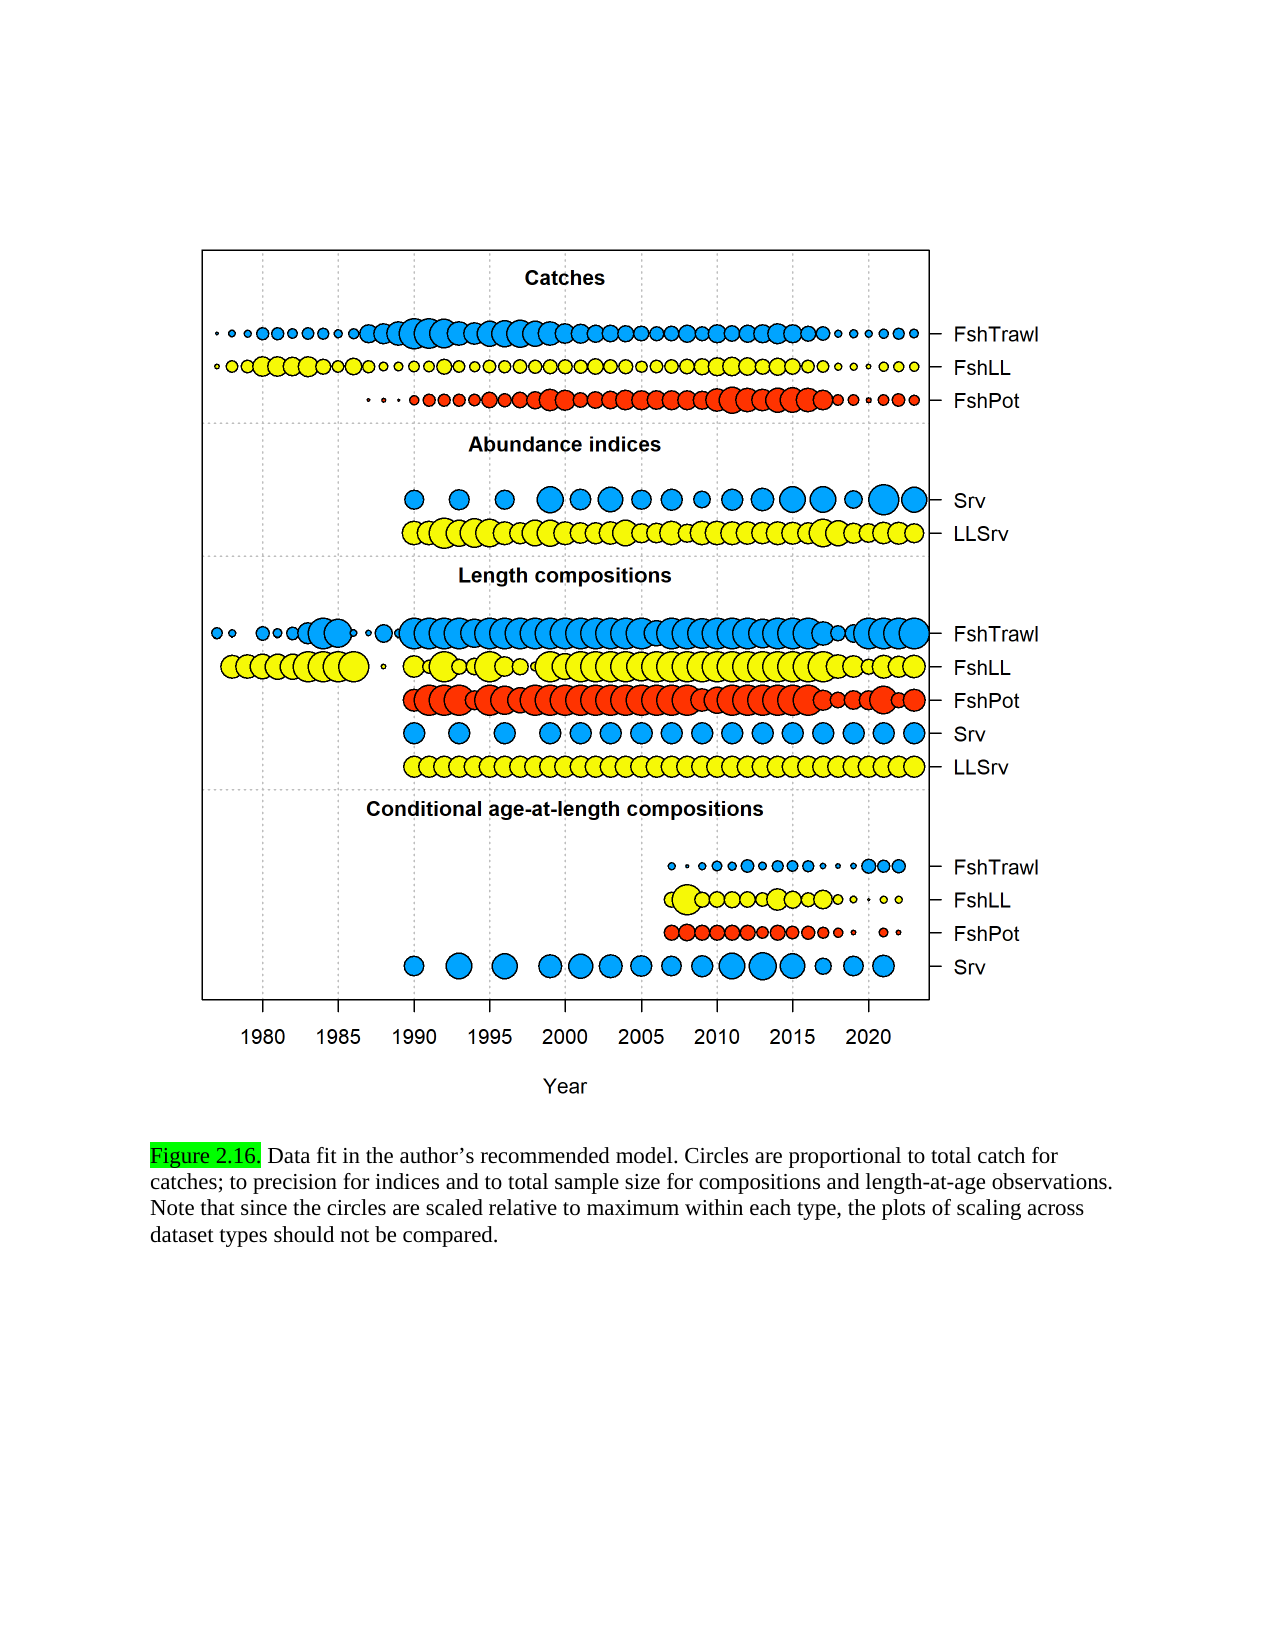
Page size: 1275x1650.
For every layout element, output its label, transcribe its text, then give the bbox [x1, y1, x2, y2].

subtitle Figure 2.16. Data fit in the author’s recommended model. Circles are proportional to total catch for catches; to precision for indices and to total sample size for compositions and length-at-age observations. Note that since the circles are scaled relative to maximum within each type, the plots of scaling across dataset types should not be compared. [150, 1142, 1125, 1247]
picture [150, 150, 1125, 1125]
